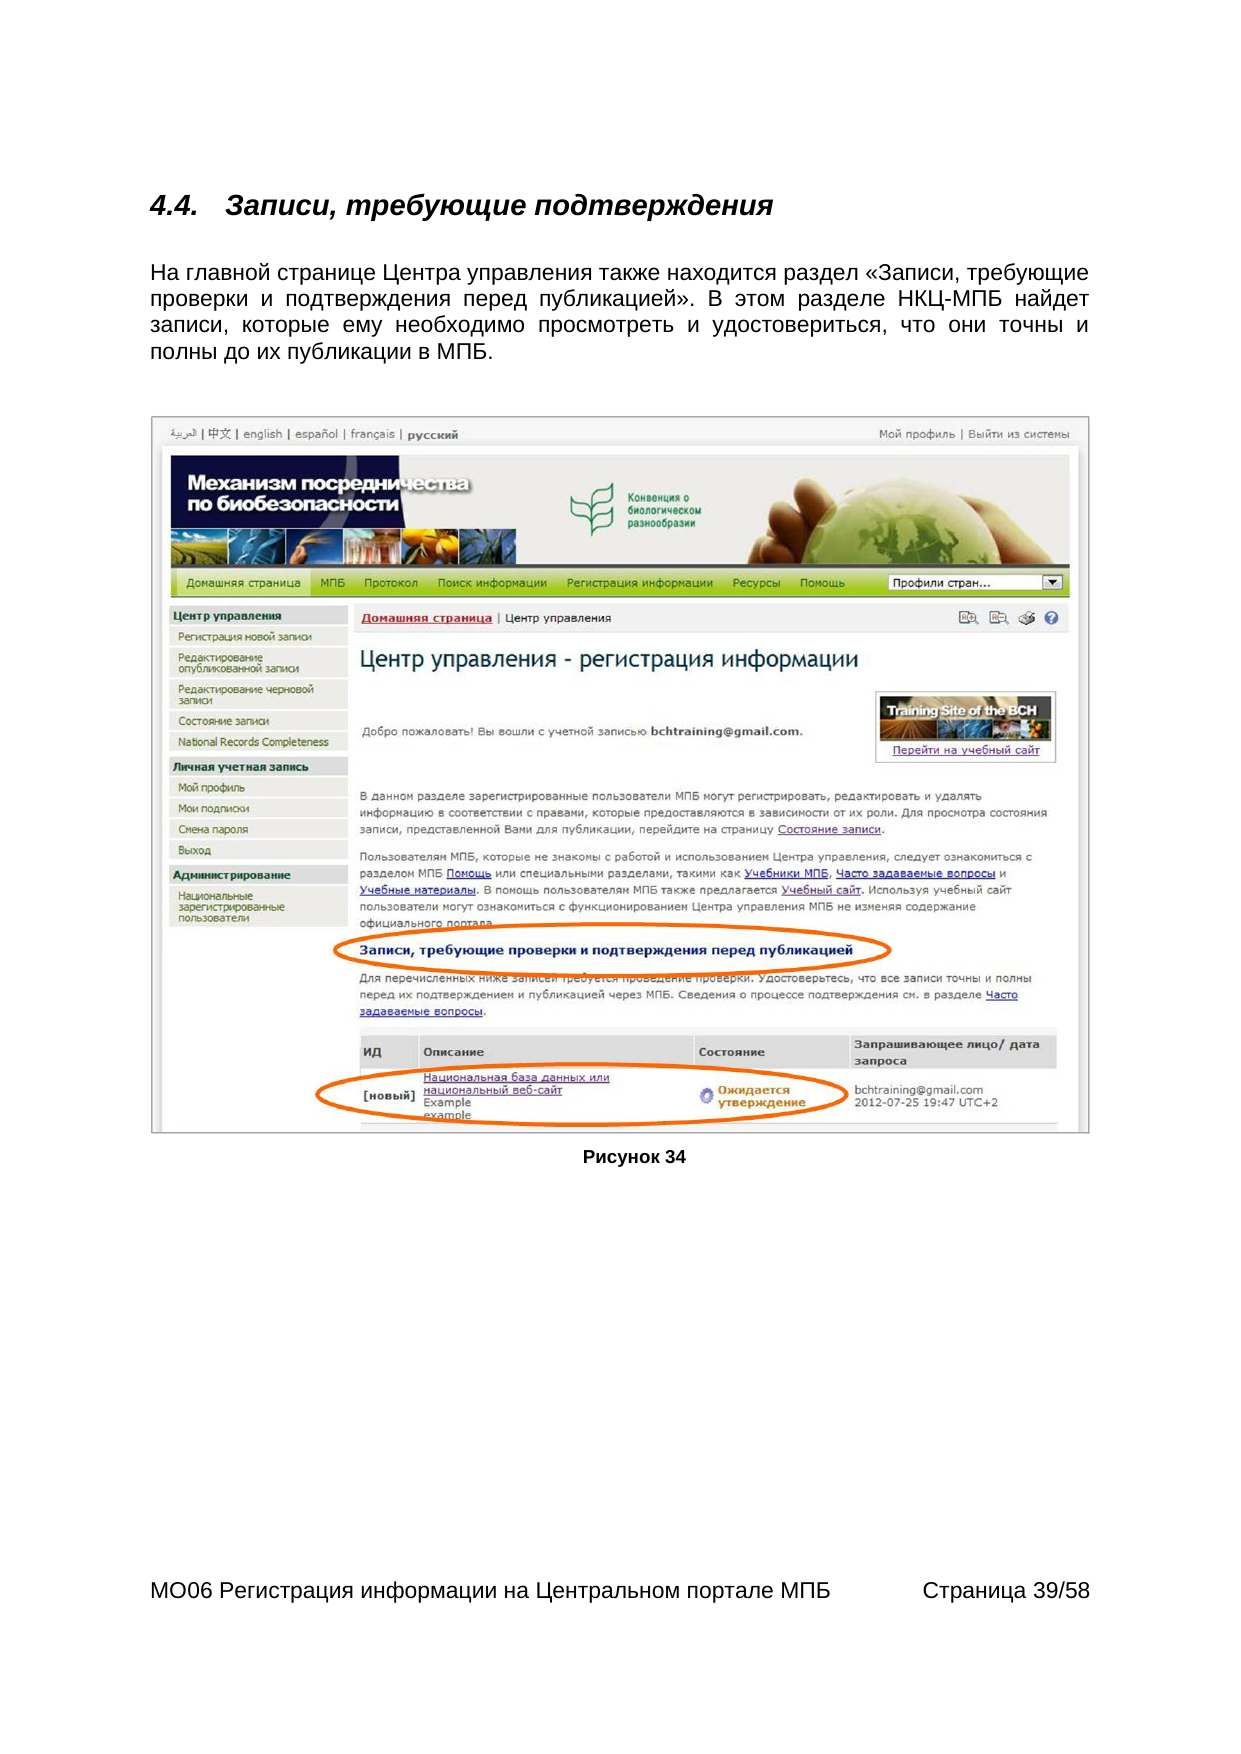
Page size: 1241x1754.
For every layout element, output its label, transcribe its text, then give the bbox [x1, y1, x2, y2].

text На главной странице Центра управления также находится раздел «Записи, требующие проверки и подтверждения перед публикацией». В этом разделе НКЦ-МПБ найдет записи, которые ему необходимо просмотреть и удостовериться, что они точны и полны до их публикации в МПБ. [150, 258, 1090, 364]
subtitle Записи, требующие подтверждения [150, 187, 1090, 221]
picture [150, 415, 1090, 1134]
text Рисунок 34 [178, 1146, 1090, 1167]
